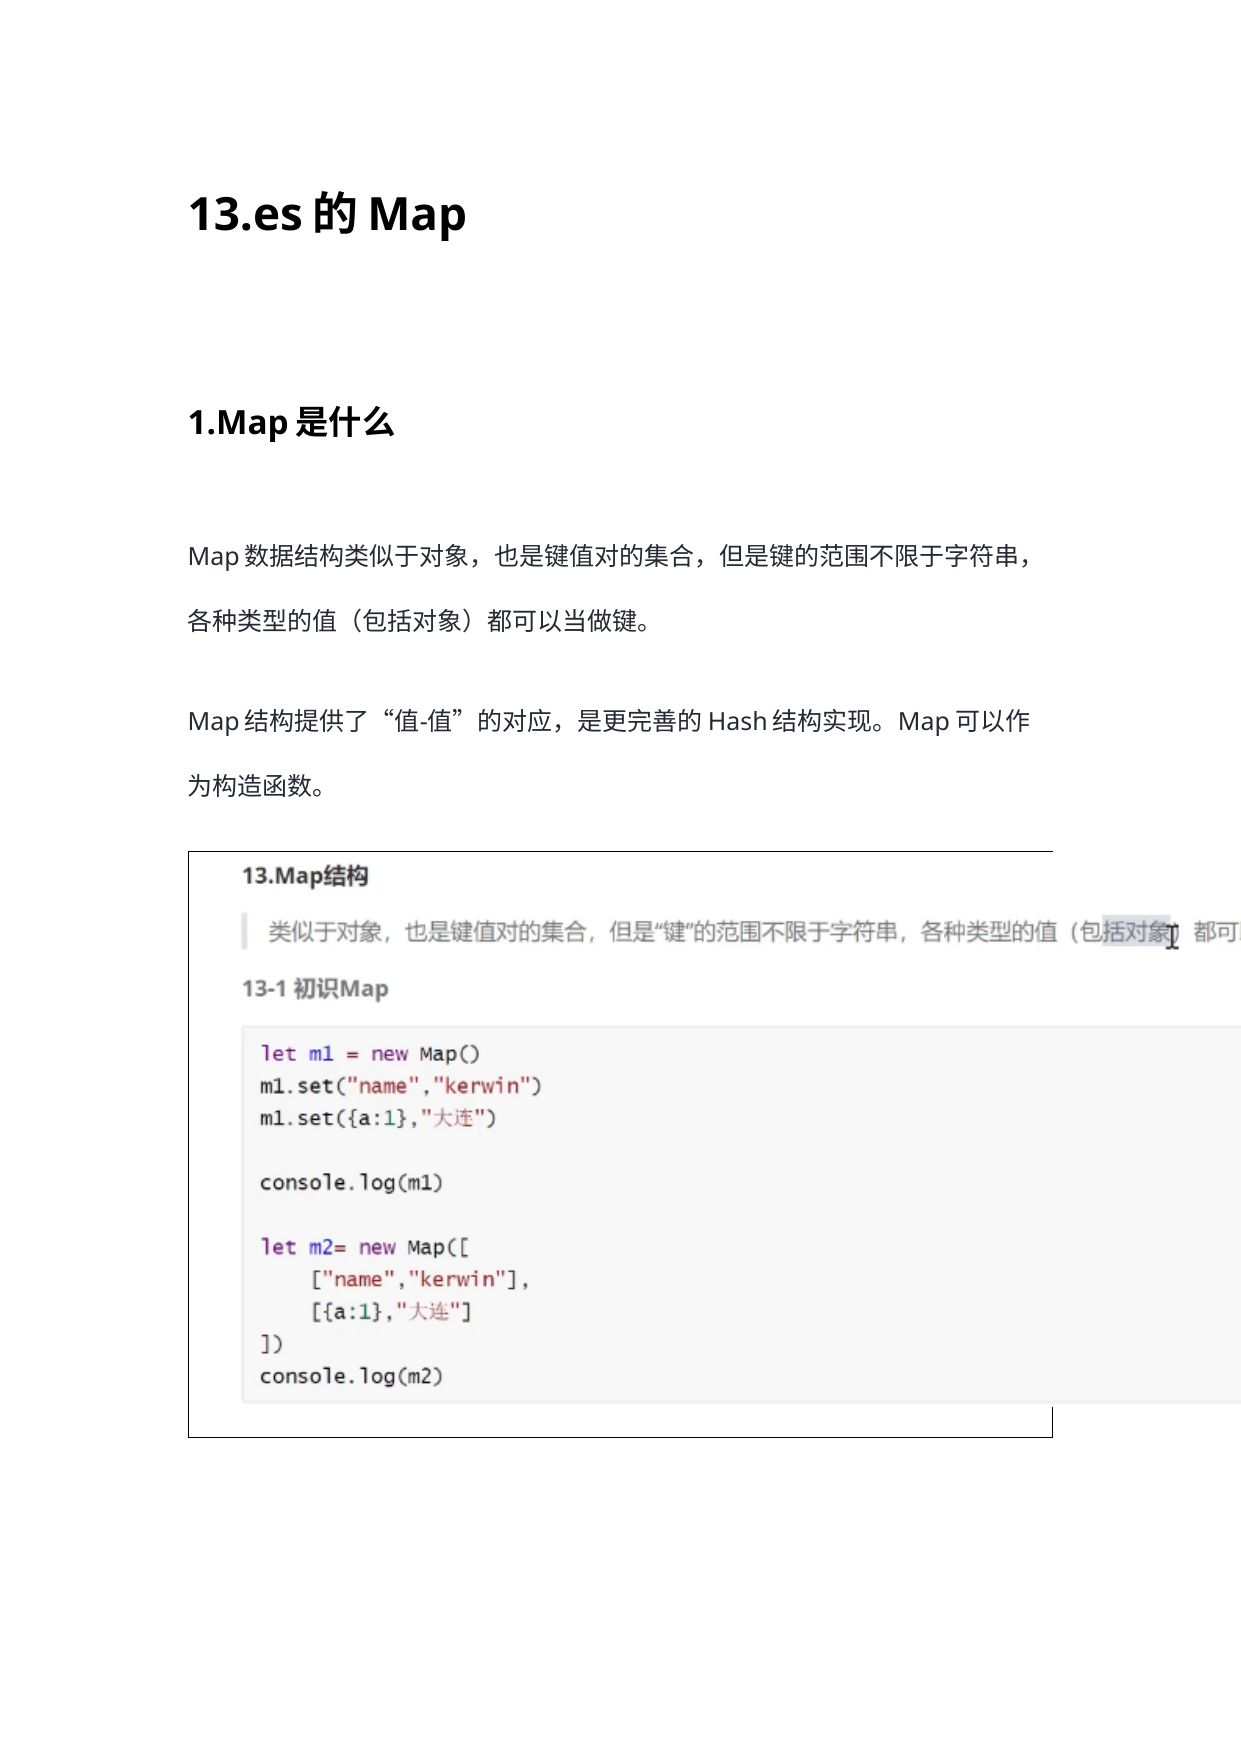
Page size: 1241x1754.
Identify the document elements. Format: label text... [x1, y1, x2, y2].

text Map结构提供了“值-值”的对应，是更完善的Hash结构实现。Map可以作为构造函数。 [187, 687, 1053, 817]
text Map数据结构类似于对象，也是键值对的集合，但是键的范围不限于字符串，各种类型的值（包括对象）都可以当做键。 [187, 522, 1053, 652]
picture [199, 852, 1241, 1407]
table_header [189, 852, 1052, 1437]
subtitle 1.Map是什么 [187, 388, 1053, 453]
subtitle 13.es的Map [187, 162, 1053, 259]
